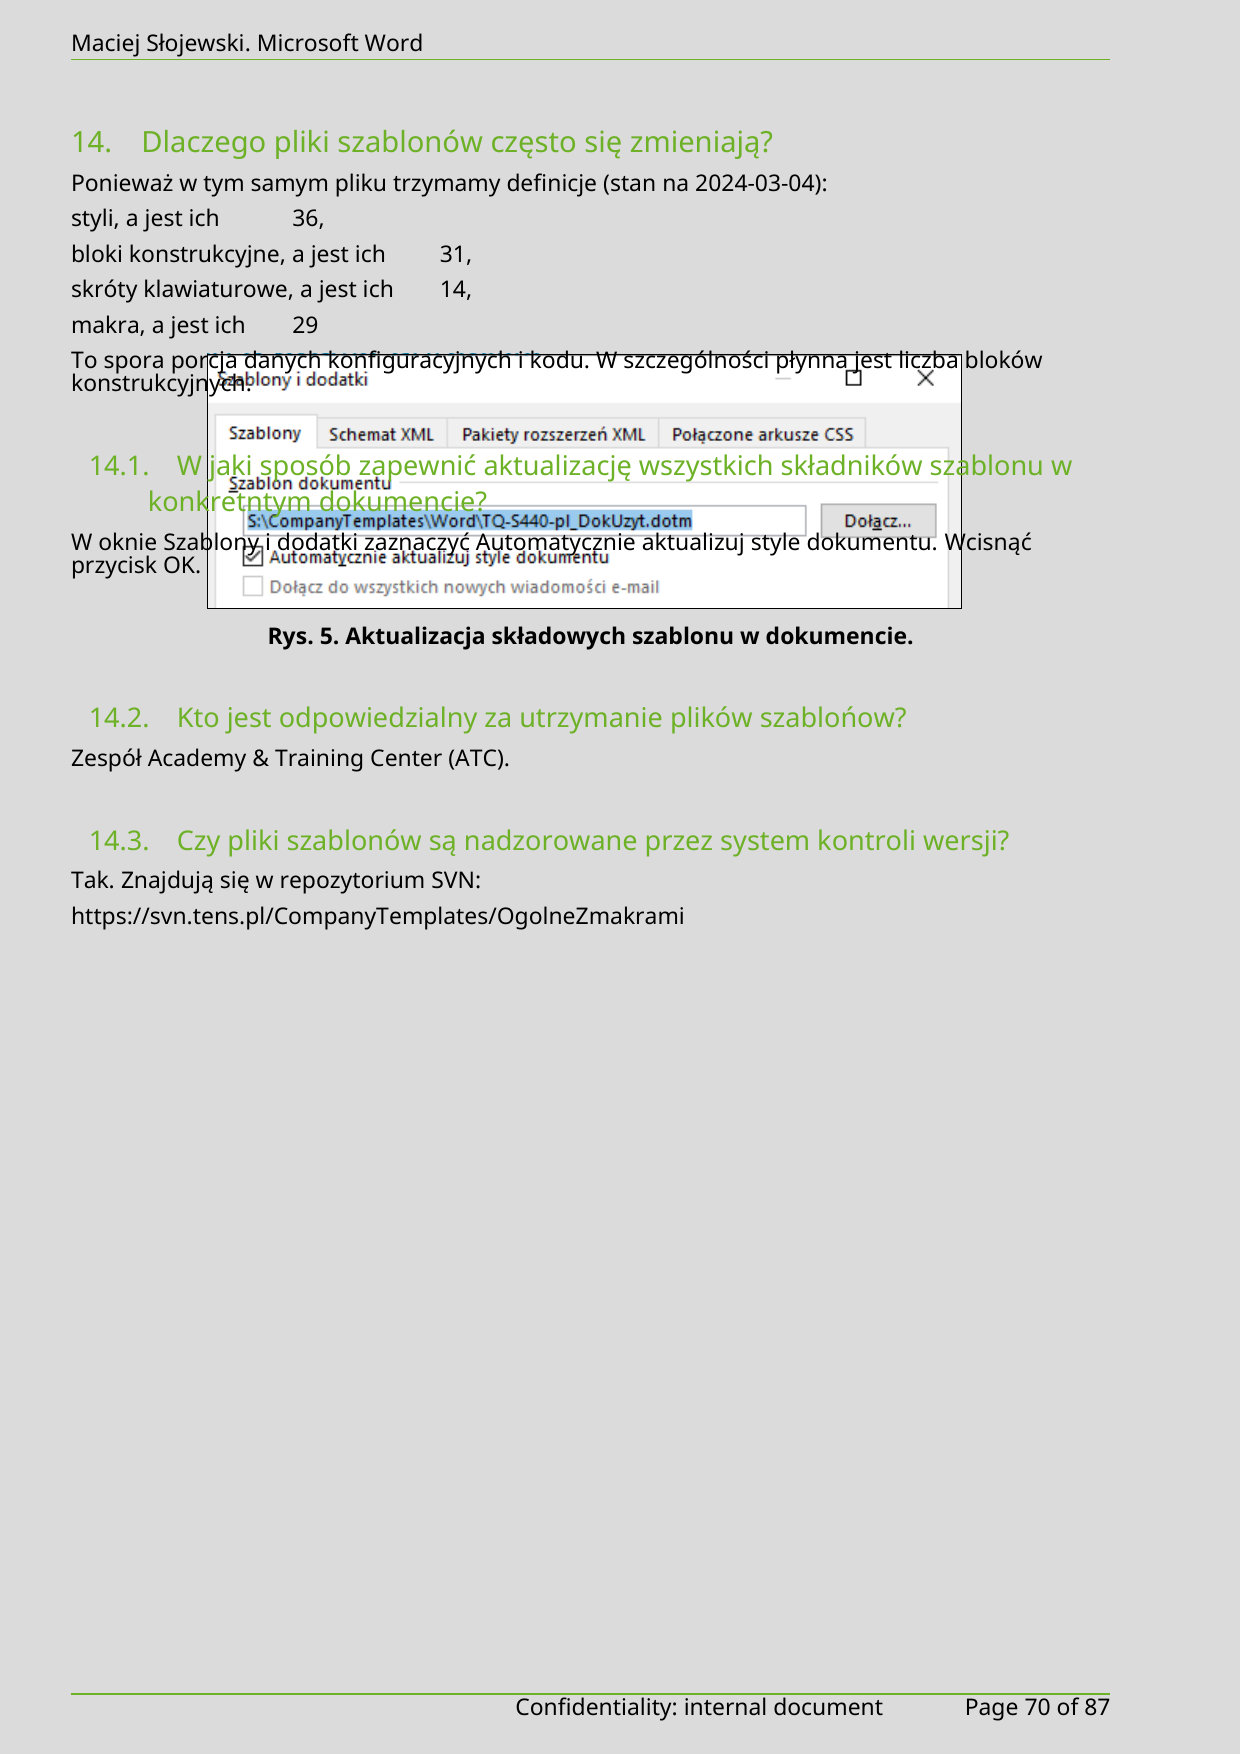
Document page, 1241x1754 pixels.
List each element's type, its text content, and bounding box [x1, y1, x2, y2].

picture [208, 578, 961, 608]
text makra, a jest ich 29 [71, 315, 1110, 338]
text bloki konstrukcyjne, a jest ich 31, [71, 244, 1110, 267]
text Tak. Znajdują się w repozytorium SVN: [71, 871, 1110, 893]
picture [208, 520, 961, 532]
subtitle Kto jest odpowiedzialny za utrzymanie plików szablońow? [88, 699, 1110, 736]
picture [208, 396, 961, 446]
text W oknie Szablony i dodatki zaznaczyć Automatycznie aktualizuj style dokumentu. Wcisnąć przycisk OK. [71, 532, 1110, 578]
text Ponieważ w tym samym pliku trzymamy definicje (stan na 2024-03-04): [71, 173, 1110, 196]
text Zespół Academy & Training Center (ATC). [71, 748, 1110, 771]
text To spora porcja danych konfiguracyjnych i kodu. W szczególności płynna jest liczba bloków konstrukcyjnych. [71, 350, 1110, 396]
text styli, a jest ich 36, [71, 208, 1110, 231]
subtitle Czy pliki szablonów są nadzorowane przez system kontroli wersji? [88, 821, 1110, 858]
subtitle W jaki sposób zapewnić aktualizację wszystkich składników szablonu w konkretntym dokumencie? [88, 446, 1110, 520]
text https://svn.tens.pl/CompanyTemplates/OgolneZmakrami [71, 906, 1110, 929]
text skróty klawiaturowe, a jest ich 14, [71, 279, 1110, 302]
text Rys. 5. Aktualizacja składowych szablonu w dokumencie. [71, 626, 1110, 649]
subtitle Dlaczego pliki szablonów często się zmieniają? [71, 121, 1110, 161]
